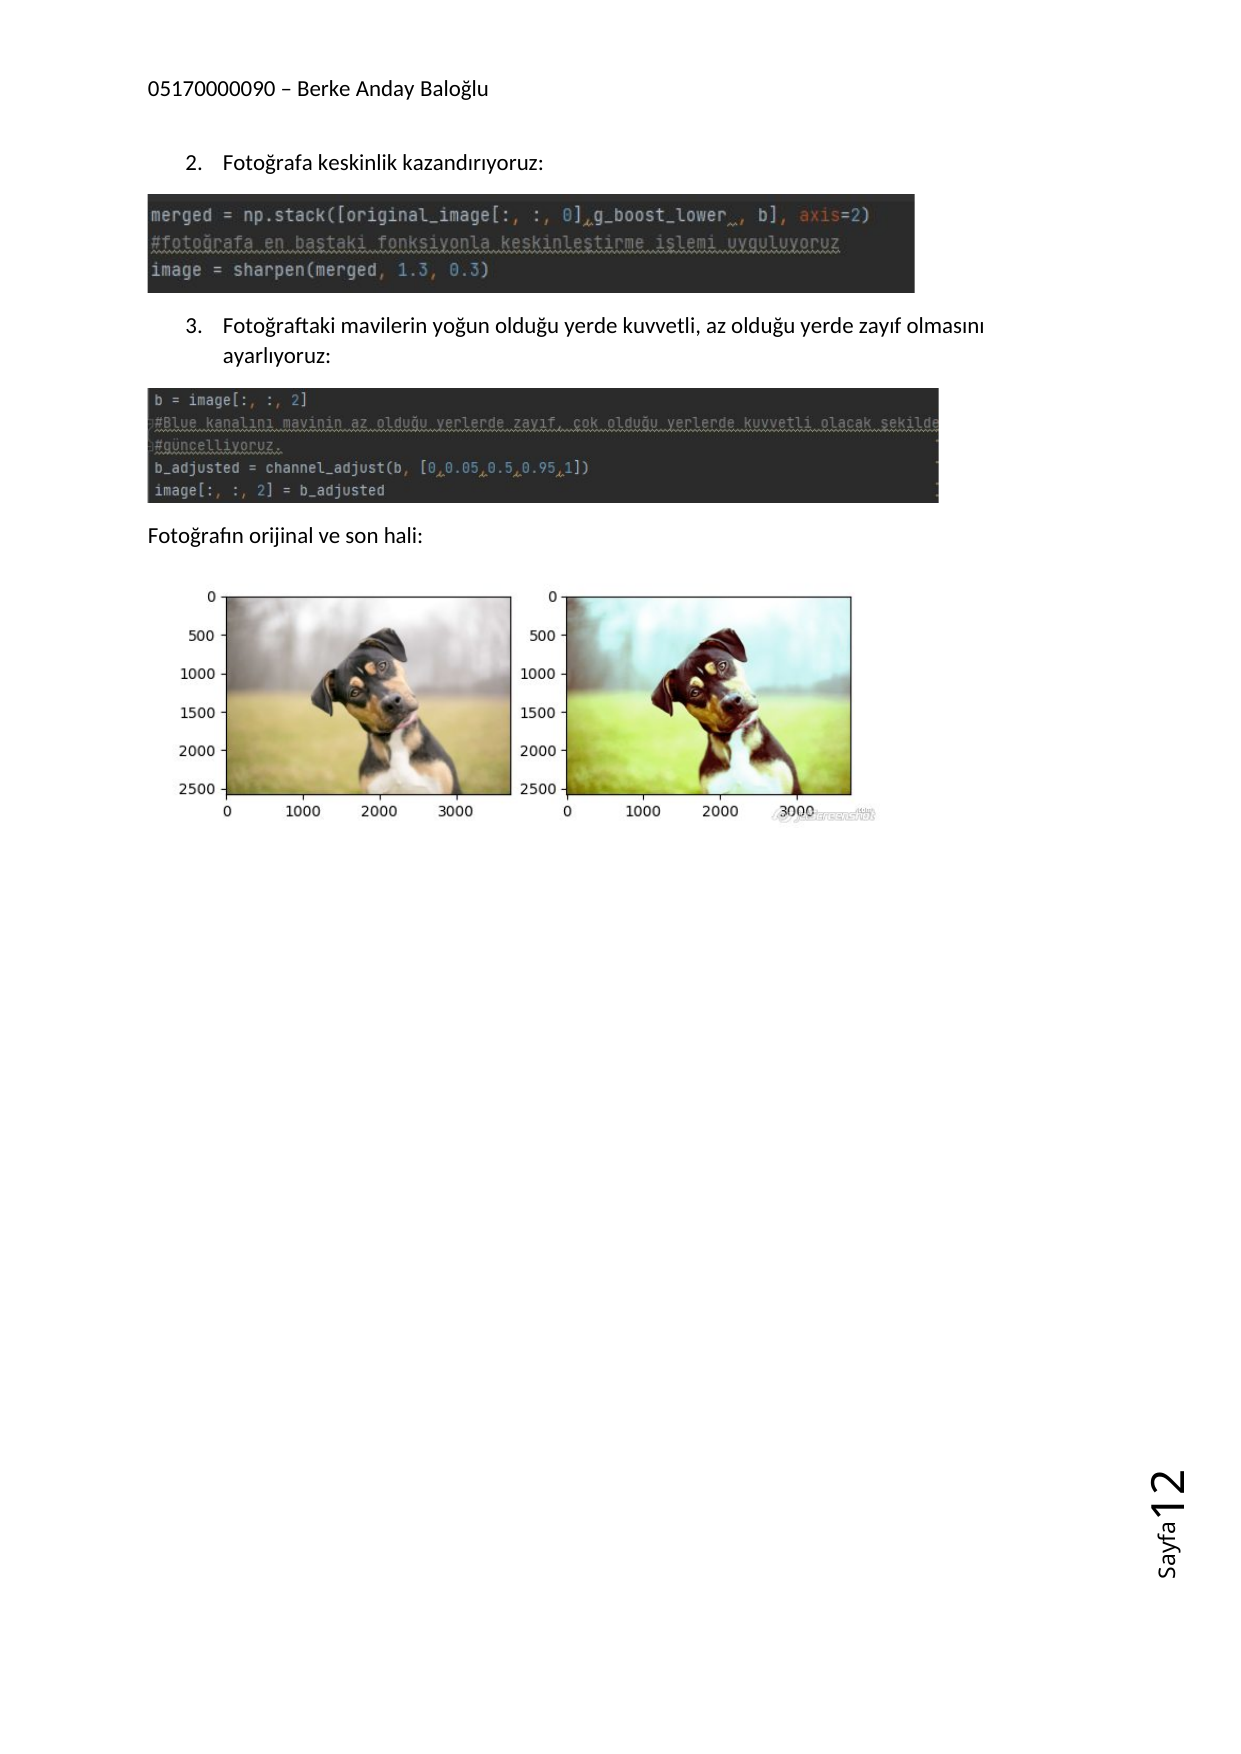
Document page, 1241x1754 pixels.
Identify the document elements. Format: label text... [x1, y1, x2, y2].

picture [147, 194, 915, 293]
text Fotoğrafın orijinal ve son hali: [148, 521, 1093, 549]
list Fotoğrafa keskinlik kazandırıyoruz: [185, 148, 1093, 176]
picture [147, 388, 939, 503]
list Fotoğraftaki mavilerin yoğun olduğu yerde kuvvetli, az olduğu yerde zayıf olmasını ayarlıyoruz: [185, 311, 1093, 369]
picture [147, 567, 882, 828]
